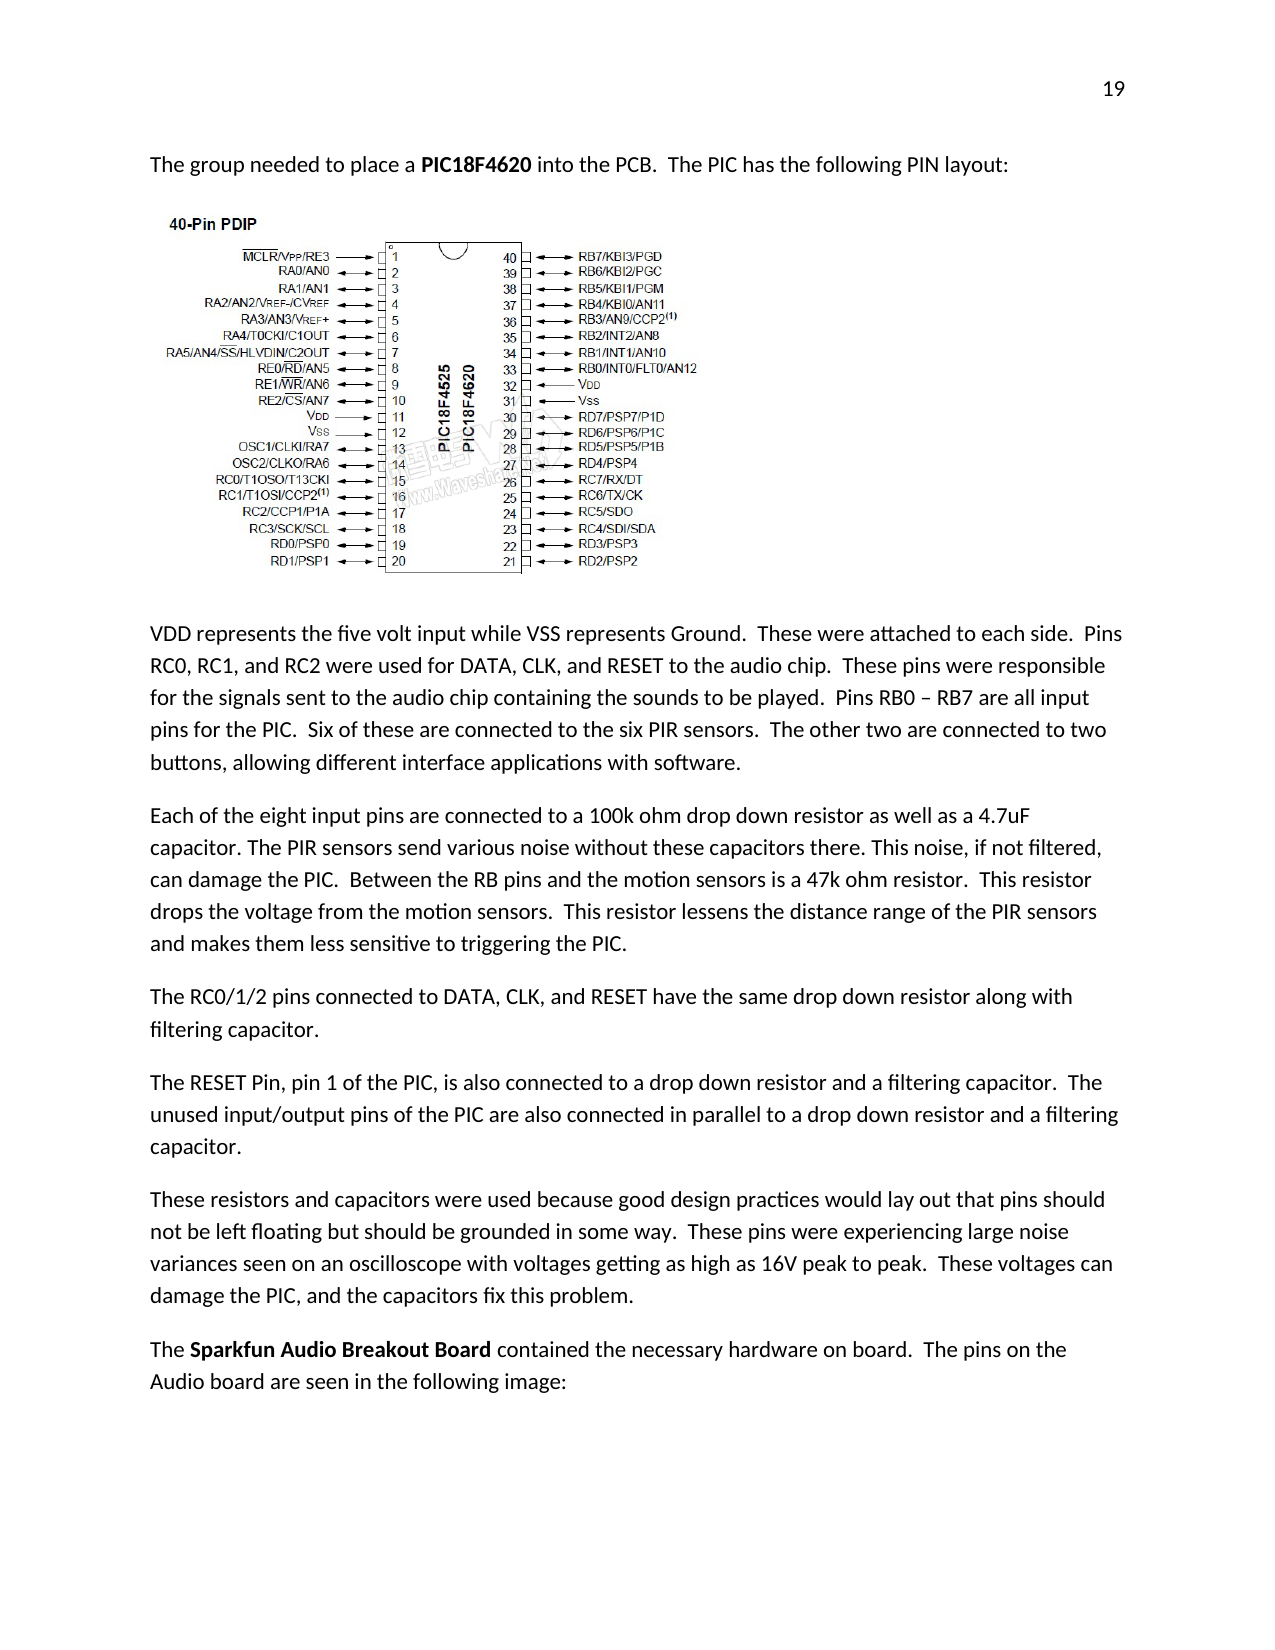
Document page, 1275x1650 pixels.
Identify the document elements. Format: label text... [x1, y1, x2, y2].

text These resistors and capacitors were used because good design practices would lay out that pins should not be left floating but should be grounded in some way. These pins were experiencing large noise variances seen on an oscilloscope with voltages getting as high as 16V peak to peak. These voltages can damage the PIC, and the capacitors fix this problem. [150, 1185, 1125, 1310]
picture [150, 203, 717, 594]
text Each of the eight input pins are connected to a 100k ohm drop down resistor as well as a 4.7uF capacitor. The PIR sensors send various noise without these capacitors there. This noise, if not filtered, can damage the PIC. Between the RB pins and the motion sensors is a 47k ohm resistor. This resistor drops the voltage from the motion sensors. This resistor lessens the distance range of the PIR sensors and makes them less sensitive to triggering the PIC. [150, 801, 1125, 957]
text The Sparkfun Audio Breakout Board contained the necessary hardware on board. The pins on the Audio board are seen in the following image: [150, 1335, 1125, 1395]
text VDD represents the five volt input while VSS represents Ground. These were attached to each side. Pins RC0, RC1, and RC2 were used for DATA, CLK, and RESET to the audio chip. These pins were responsible for the signals sent to the audio chip containing the sounds to be played. Pins RB0 – RB7 are all input pins for the PIC. Six of these are connected to the six PIR sensors. The other two are connected to two buttons, allowing different interface applications with software. [150, 619, 1125, 776]
text The RESET Pin, pin 1 of the PIC, is also connected to a drop down resistor and a filtering capacitor. The unused input/output pins of the PIC are also connected in parallel to a drop down resistor and a filtering capacitor. [150, 1068, 1125, 1160]
text The group needed to place a PIC18F4620 into the PCB. The PIC has the following PIN layout: [150, 150, 1125, 178]
text The RC0/1/2 pins connected to DATA, CLK, and RESET have the same drop down resistor along with filtering capacitor. [150, 982, 1125, 1043]
